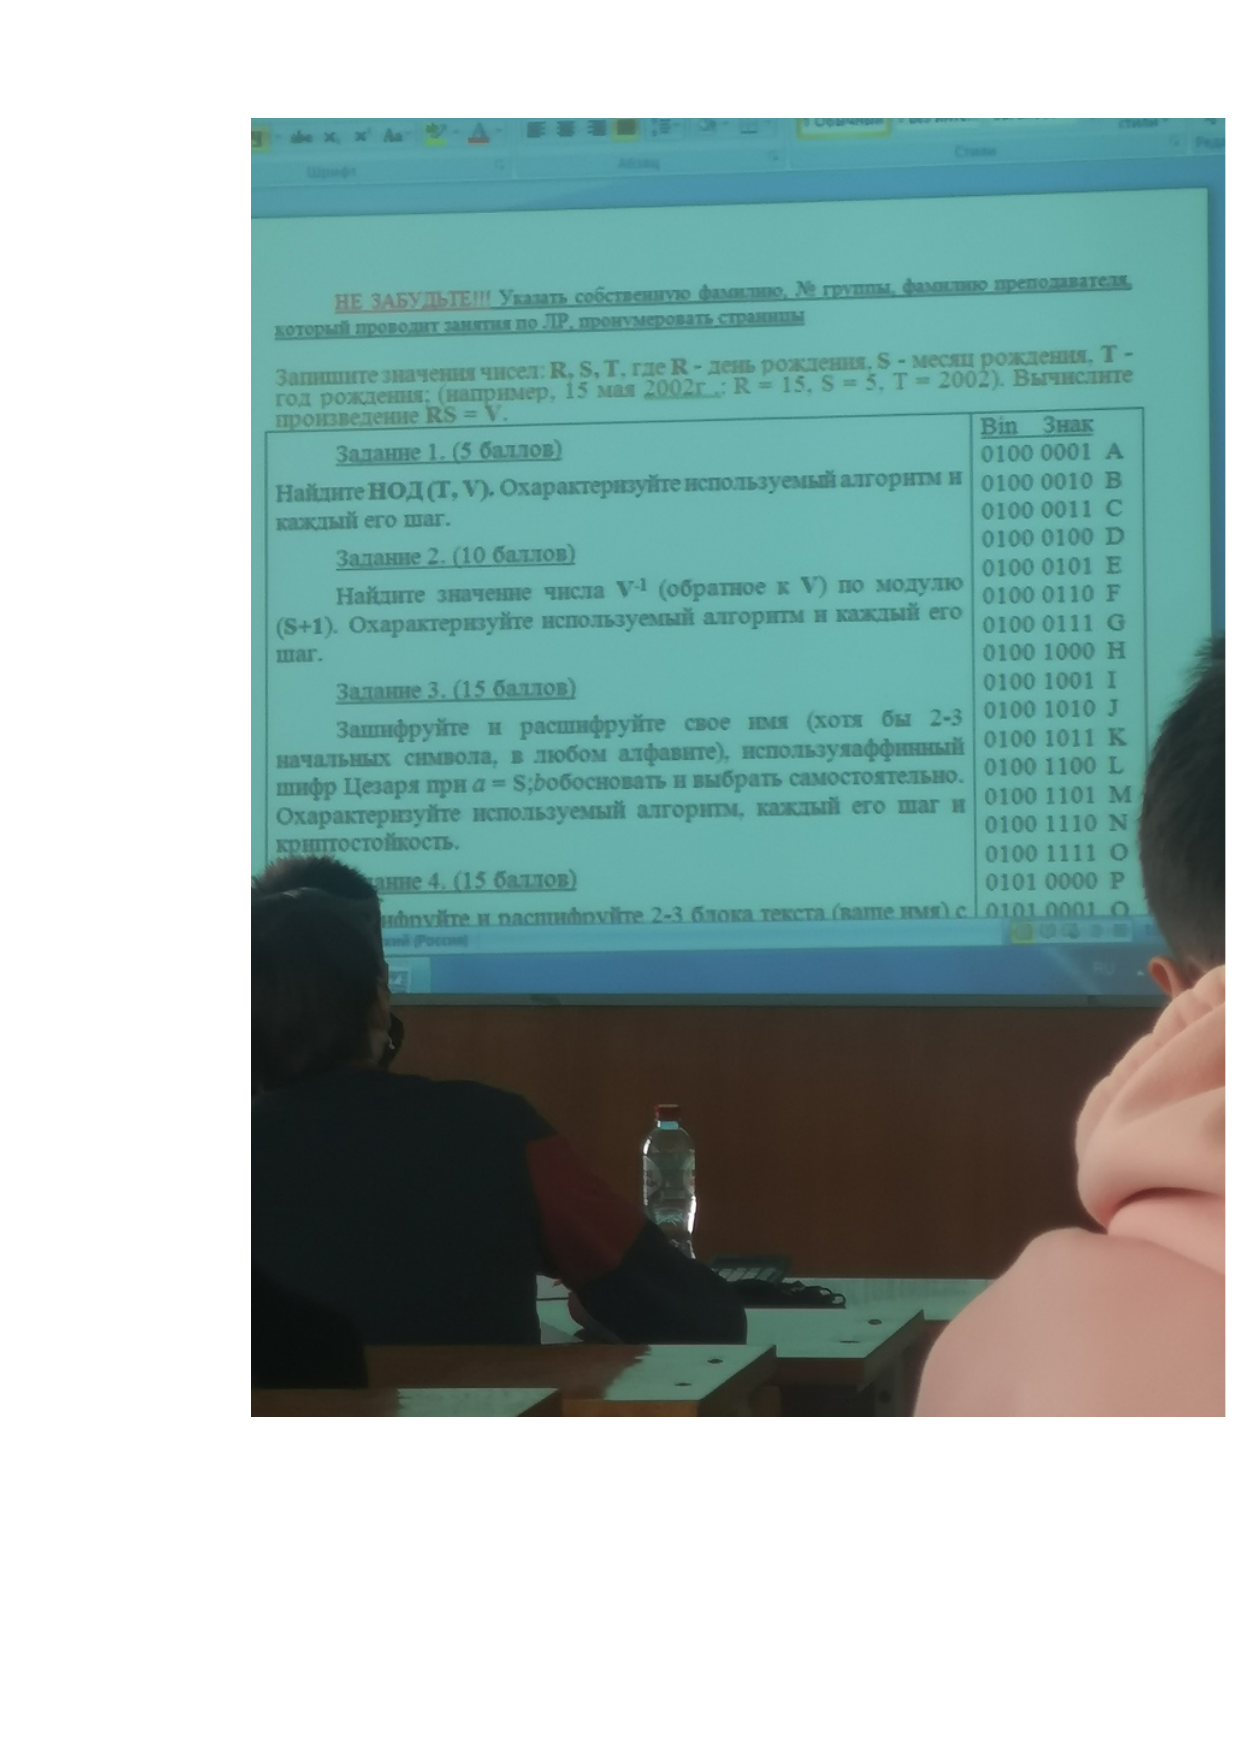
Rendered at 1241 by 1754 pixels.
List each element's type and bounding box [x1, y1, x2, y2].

picture [251, 118, 1226, 1417]
